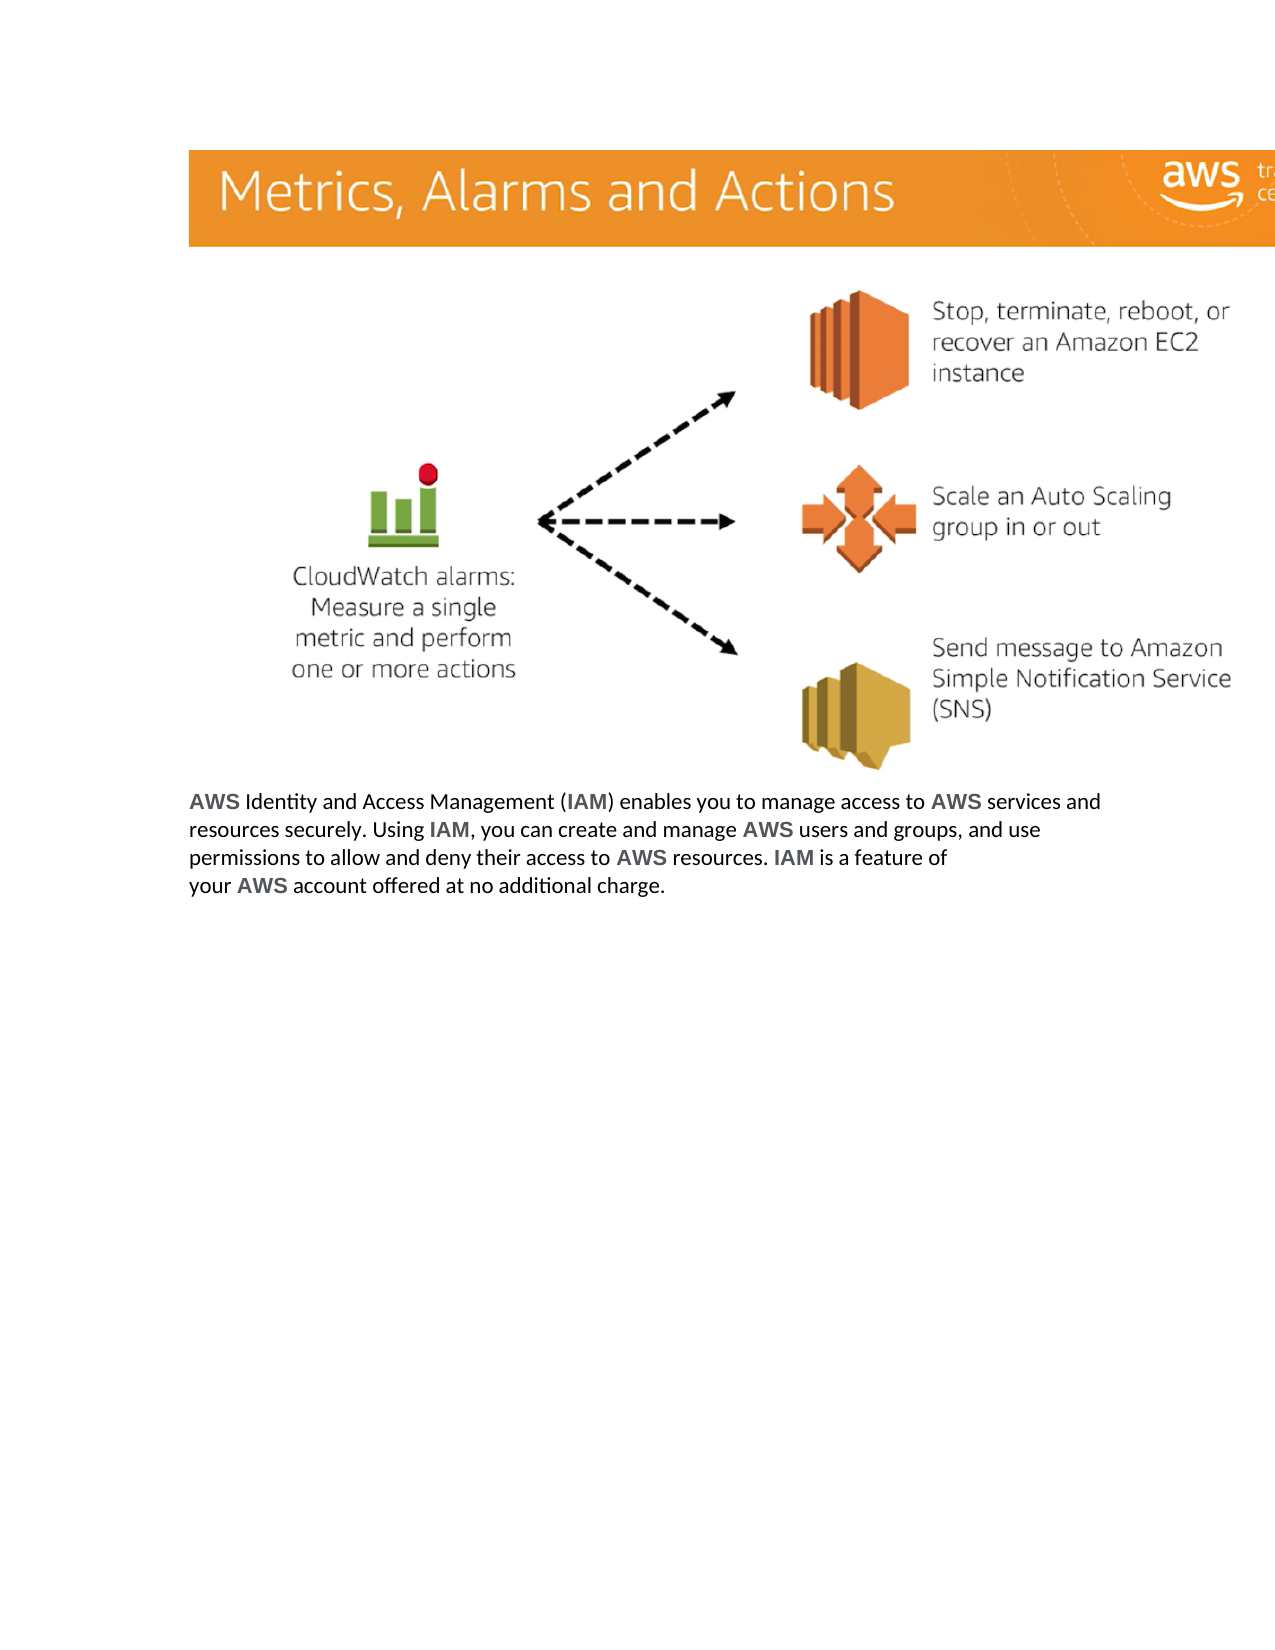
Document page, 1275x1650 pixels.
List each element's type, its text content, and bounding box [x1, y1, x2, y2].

picture [188, 150, 1275, 788]
text AWS Identity and Access Management (IAM) enables you to manage access to AWS services and resources securely. Using IAM, you can create and manage AWS users and groups, and use permissions to allow and deny their access to AWS resources. IAM is a feature of your AWS account offered at no additional charge. [189, 788, 1125, 899]
